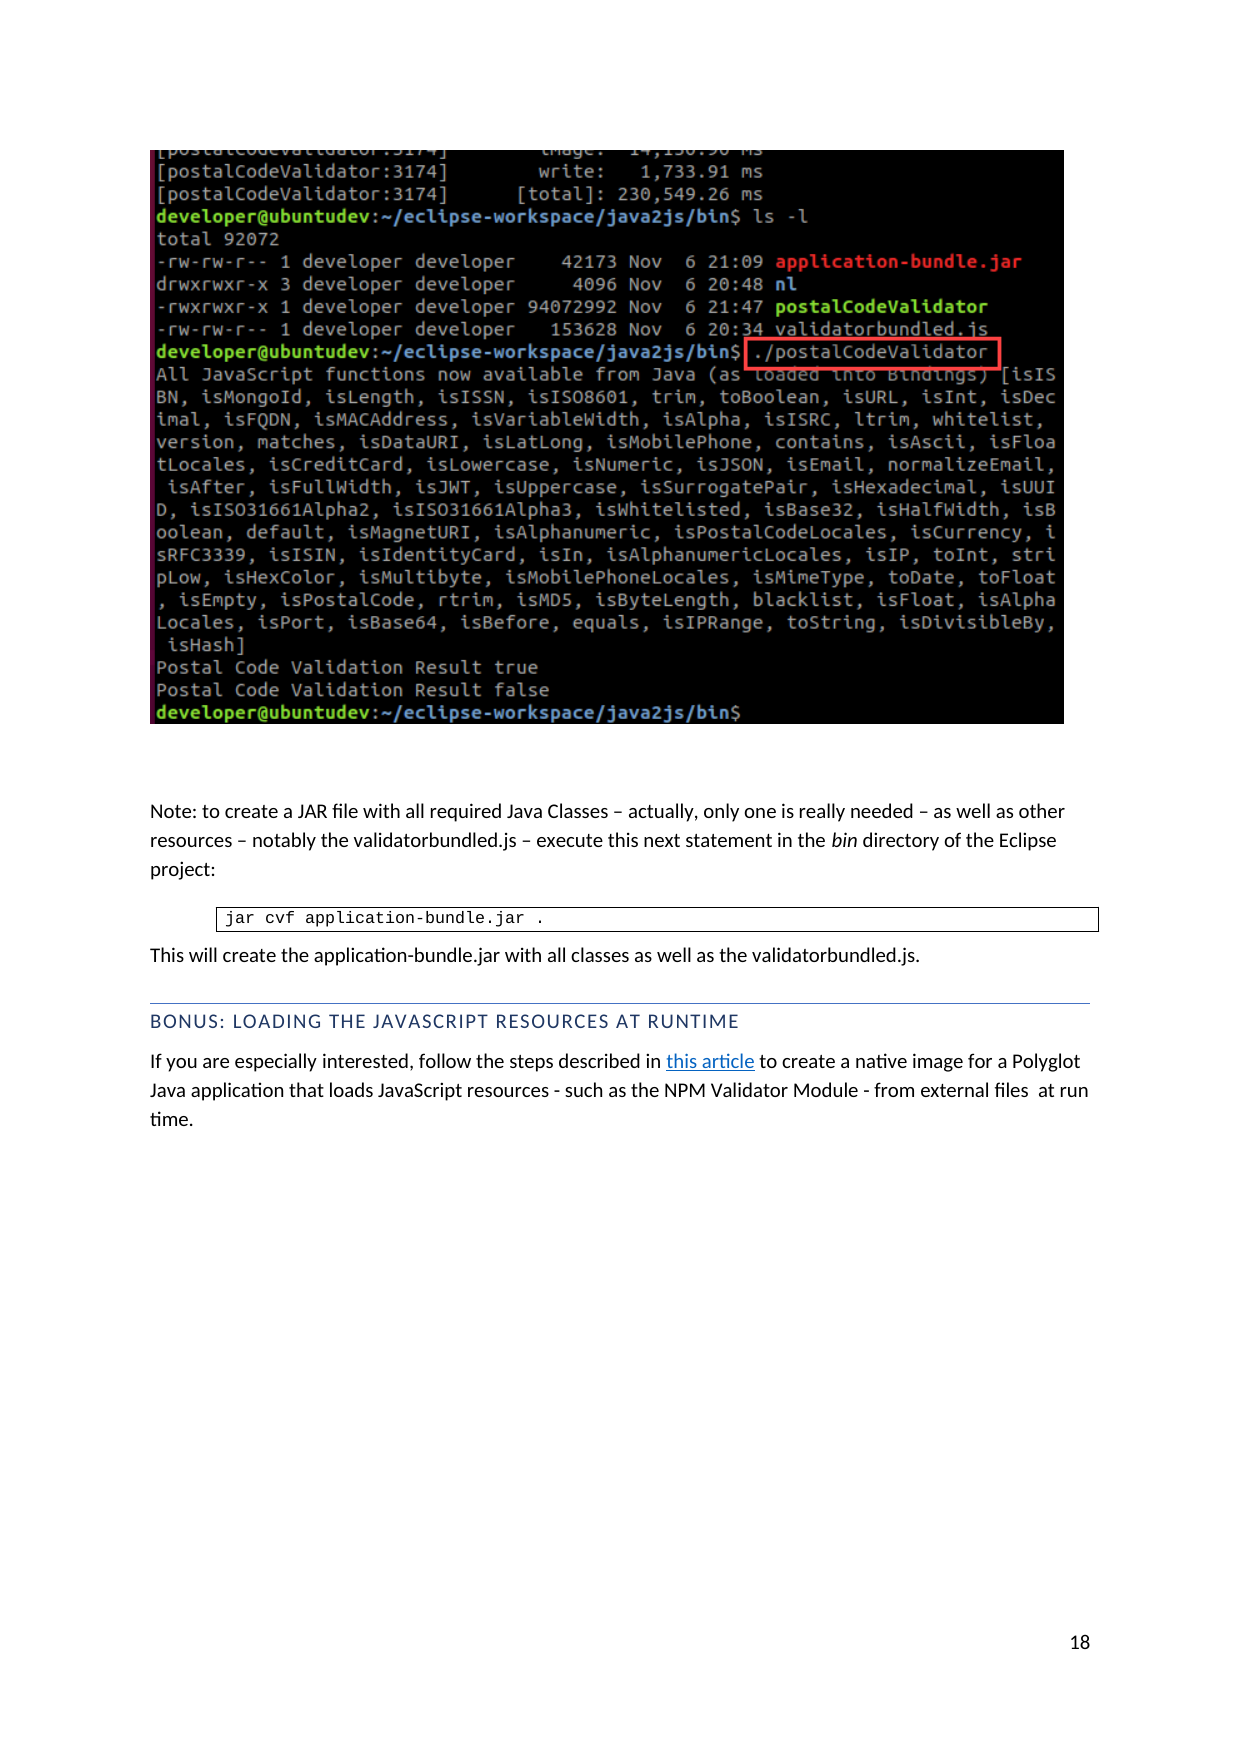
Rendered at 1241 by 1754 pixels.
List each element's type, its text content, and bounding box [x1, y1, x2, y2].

text If you are especially interested, follow the steps described in this article to create a native image for a Polyglot Java application that loads JavaScript resources - such as the NPM Validator Module - from external files at run time. [150, 1048, 1090, 1132]
text jar cvf application-bundle.jar . [217, 908, 1098, 931]
text Note: to create a JAR file with all required Java Classes – actually, only one is really needed – as well as other resources – notably the validatorbundled.js – execute this next statement in the bin directory of the Eclipse project: [150, 798, 1090, 882]
subtitle Bonus: Loading the JavaScript resources at runtime [150, 1004, 1090, 1034]
picture [150, 150, 1064, 724]
text This will create the application-bundle.jar with all classes as well as the validatorbundled.js. [150, 942, 1090, 968]
